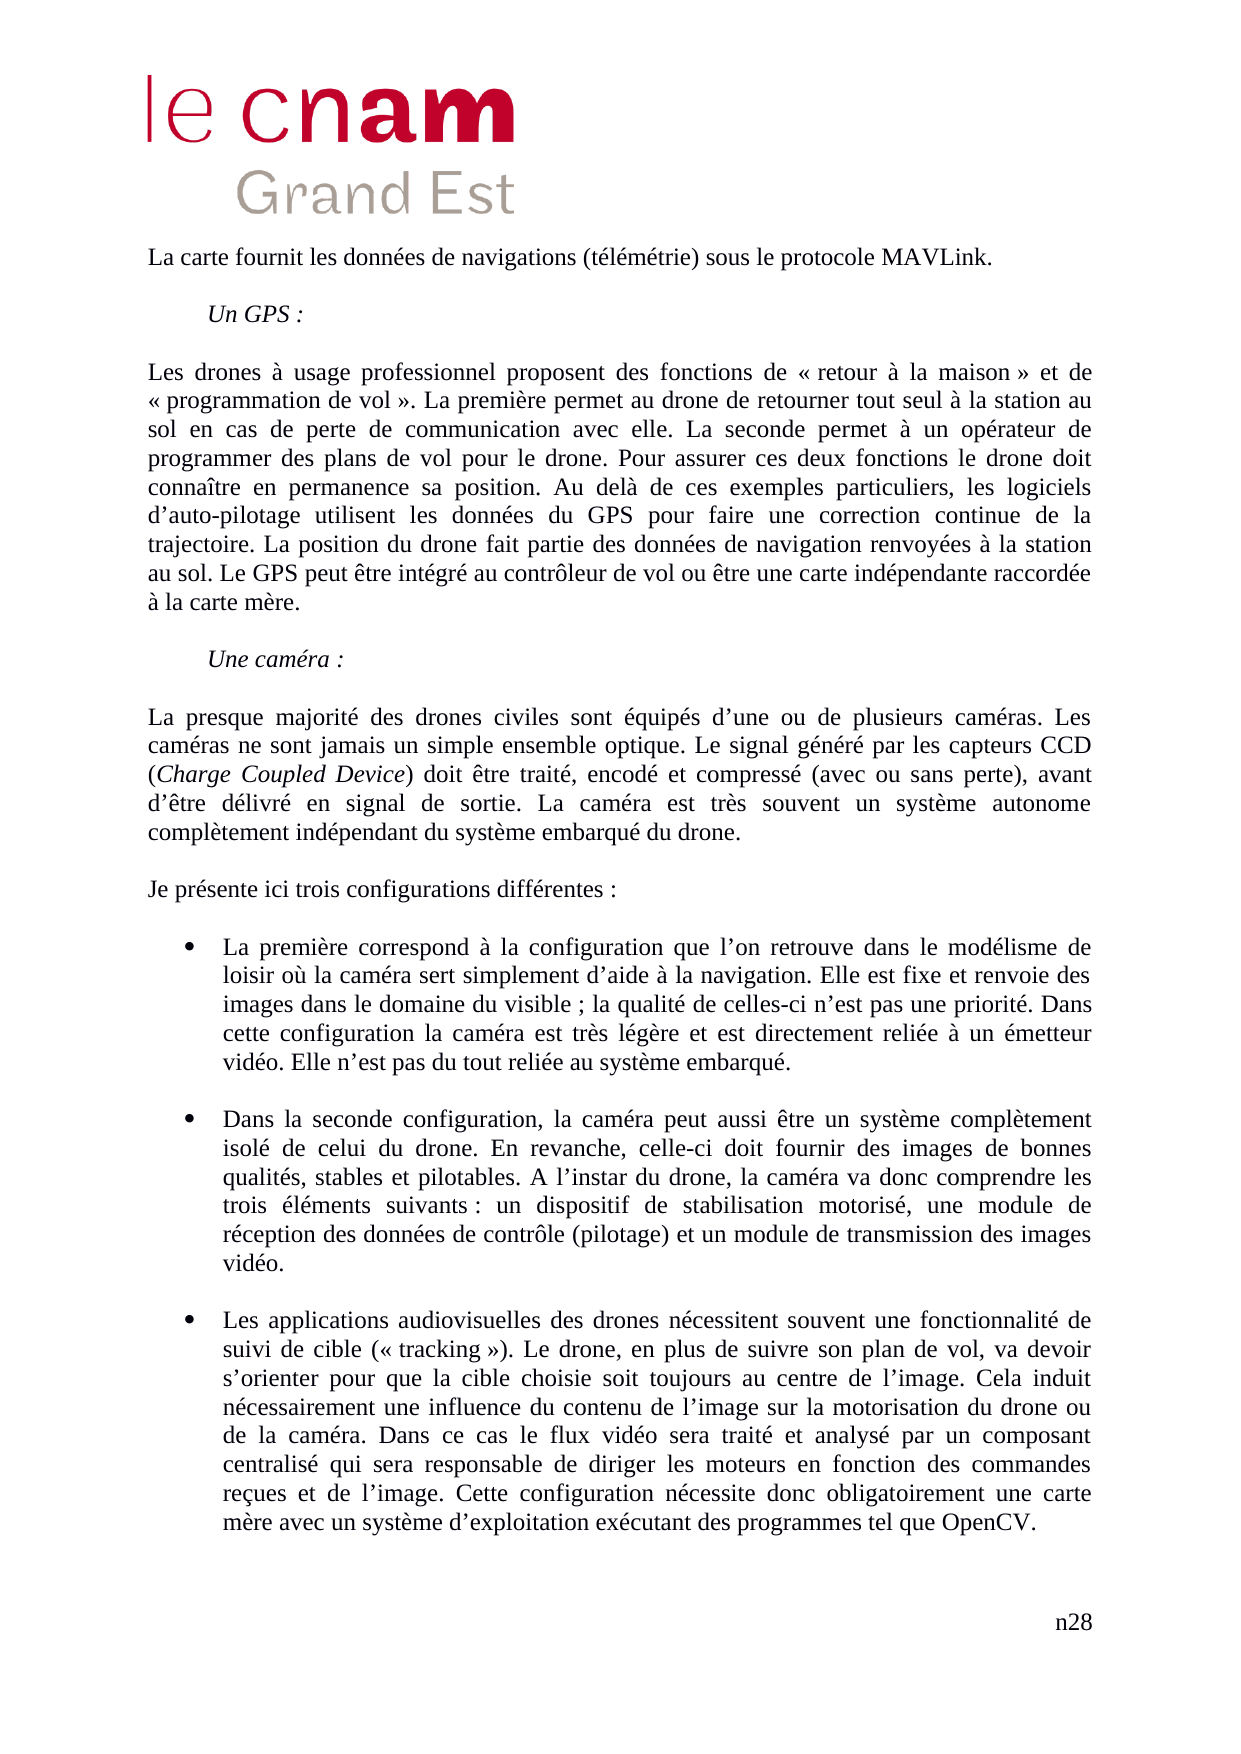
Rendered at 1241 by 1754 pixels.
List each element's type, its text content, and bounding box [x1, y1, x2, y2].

text Je présente ici trois configurations différentes : [148, 874, 1092, 903]
list Les applications audiovisuelles des drones nécessitent souvent une fonctionnalité de suivi de cible (« tracking »). Le drone, en plus de suivre son plan de vol, va devoir s’orienter pour que la cible choisie soit toujours au centre de l’image. Cela induit nécessairement une influence du contenu de l’image sur la motorisation du drone ou de la caméra. Dans ce cas le flux vidéo sera traité et analysé par un composant centralisé qui sera responsable de diriger les moteurs en fonction des commandes reçues et de l’image. Cette configuration nécessite donc obligatoirement une carte mère avec un système d’exploitation exécutant des programmes tel que OpenCV. [185, 1306, 1092, 1536]
list La première correspond à la configuration que l’on retrouve dans le modélisme de loisir où la caméra sert simplement d’aide à la navigation. Elle est fixe et renvoie des images dans le domaine du visible ; la qualité de celles-ci n’est pas une priorité. Dans cette configuration la caméra est très légère et est directement reliée à un émetteur vidéo. Elle n’est pas du tout reliée au système embarqué. [185, 932, 1092, 1076]
subtitle Un GPS : [207, 299, 1092, 328]
text Les drones à usage professionnel proposent des fonctions de « retour à la maison » et de « programmation de vol ». La première permet au drone de retourner tout seul à la station au sol en cas de perte de communication avec elle. La seconde permet à un opérateur de programmer des plans de vol pour le drone. Pour assurer ces deux fonctions le drone doit connaître en permanence sa position. Au delà de ces exemples particuliers, les logiciels d’auto-pilotage utilisent les données du GPS pour faire une correction continue de la trajectoire. La position du drone fait partie des données de navigation renvoyées à la station au sol. Le GPS peut être intégré au contrôleur de vol ou être une carte indépendante raccordée à la carte mère. [148, 357, 1092, 616]
text La carte fournit les données de navigations (télémétrie) sous le protocole MAVLink. [148, 242, 1092, 271]
list Dans la seconde configuration, la caméra peut aussi être un système complètement isolé de celui du drone. En revanche, celle-ci doit fournir des images de bonnes qualités, stables et pilotables. A l’instar du drone, la caméra va donc comprendre les trois éléments suivants : un dispositif de stabilisation motorisé, une module de réception des données de contrôle (pilotage) et un module de transmission des images vidéo. [185, 1104, 1092, 1277]
text La presque majorité des drones civiles sont équipés d’une ou de plusieurs caméras. Les caméras ne sont jamais un simple ensemble optique. Le signal généré par les capteurs CCD (Charge Coupled Device) doit être traité, encodé et compressé (avec ou sans perte), avant d’être délivré en signal de sortie. La caméra est très souvent un système autonome complètement indépendant du système embarqué du drone. [148, 702, 1092, 846]
picture [147, 75, 514, 214]
subtitle Une caméra : [207, 644, 1092, 673]
